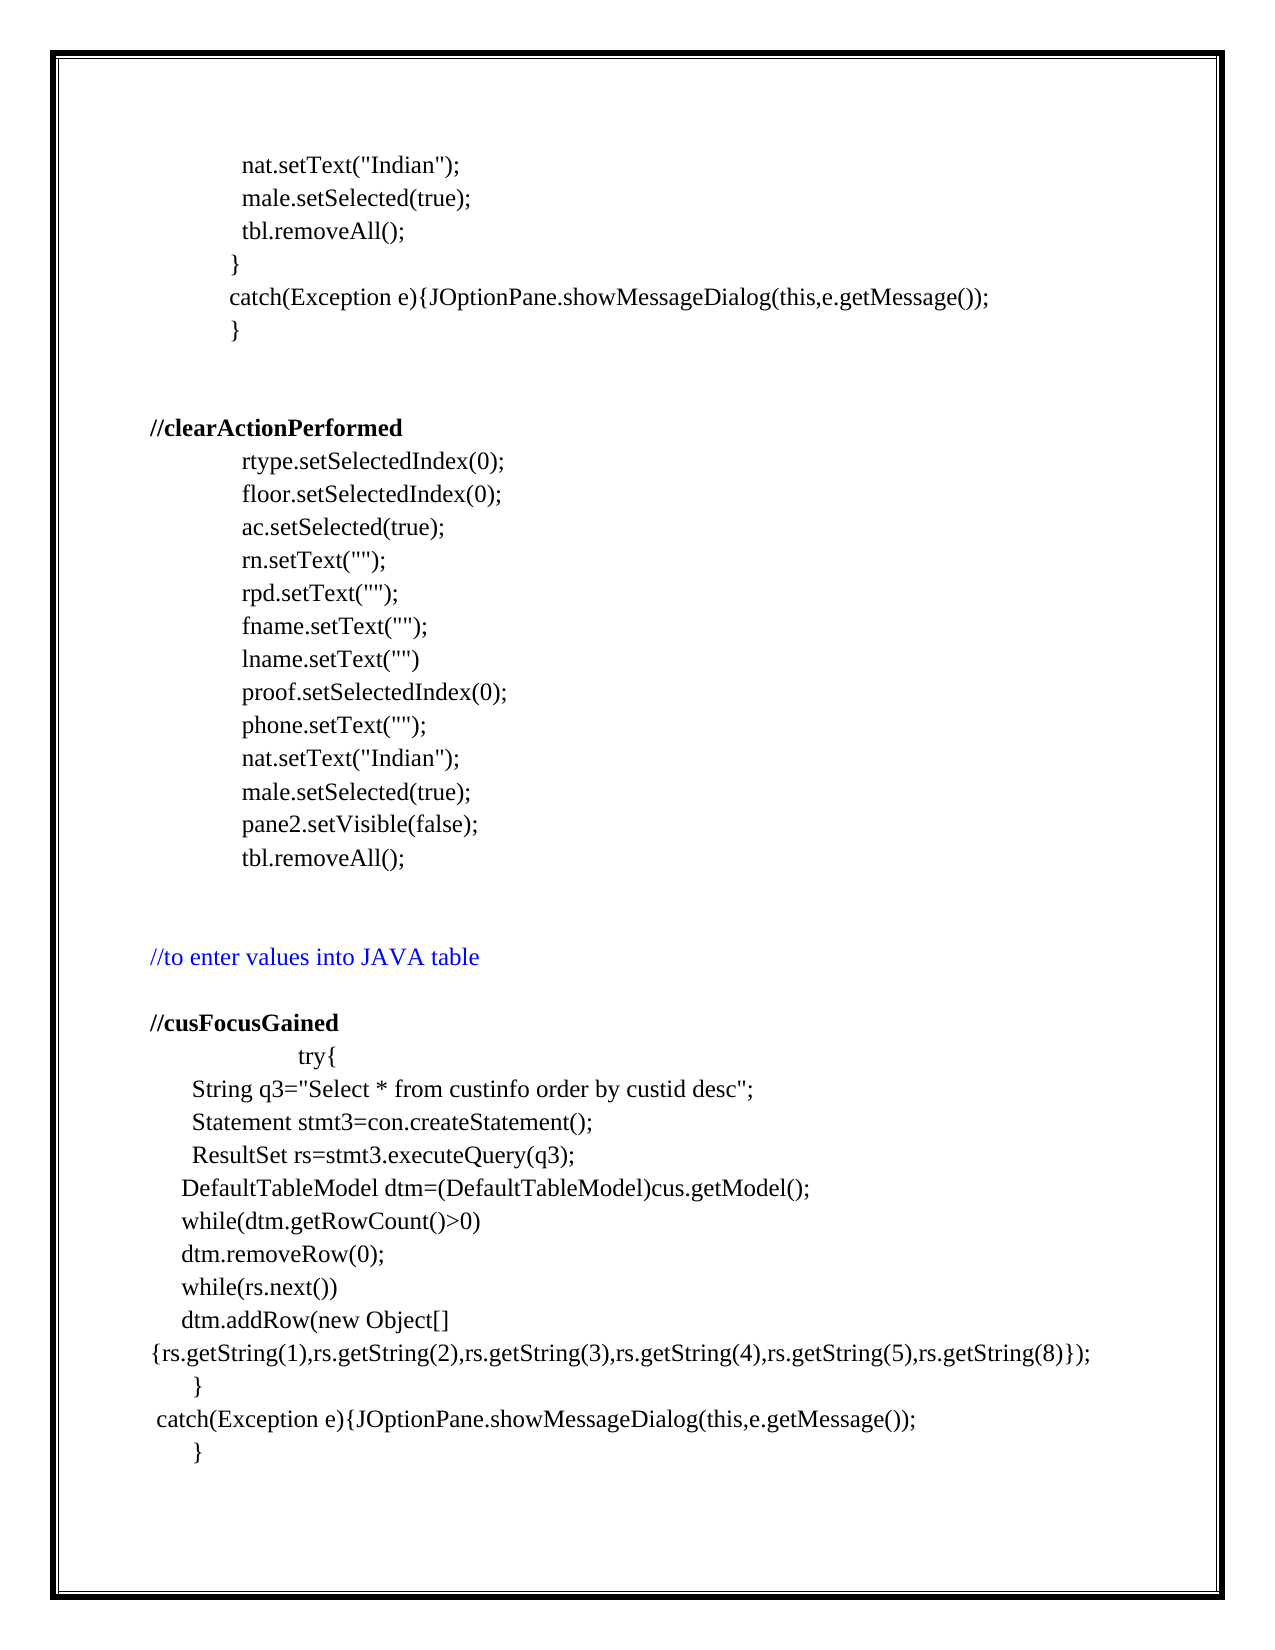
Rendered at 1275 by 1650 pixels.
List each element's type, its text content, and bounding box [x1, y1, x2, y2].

text pane2.setVisible(false); [150, 809, 1125, 838]
text String q3="Select * from custinfo order by custid desc"; [150, 1074, 1125, 1102]
text while(rs.next()) [150, 1272, 1125, 1301]
text rpd.setText(""); [150, 578, 1125, 607]
text lname.setText("") [150, 644, 1125, 673]
text try{ [150, 1041, 1125, 1069]
text //to enter values into JAVA table [150, 942, 1125, 970]
text Statement stmt3=con.createStatement(); [150, 1107, 1125, 1136]
text DefaultTableModel dtm=(DefaultTableModel)cus.getModel(); [150, 1173, 1125, 1202]
text } [150, 315, 1125, 344]
text floor.setSelectedIndex(0); [150, 479, 1125, 508]
text male.setSelected(true); [150, 777, 1125, 805]
text } [150, 1371, 1125, 1400]
text phone.setText(""); [150, 711, 1125, 739]
text } [150, 249, 1125, 278]
text //cusFocusGained [150, 1008, 1125, 1036]
text catch(Exception e){JOptionPane.showMessageDialog(this,e.getMessage()); [150, 282, 1125, 311]
text nat.setText("Indian"); [150, 743, 1125, 772]
text //clearActionPerformed [150, 413, 1125, 442]
text tbl.removeAll(); [150, 216, 1125, 245]
text proof.setSelectedIndex(0); [150, 677, 1125, 706]
text dtm.addRow(new Object[]{rs.getString(1),rs.getString(2),rs.getString(3),rs.getString(4),rs.getString(5),rs.getString(8)}); [150, 1305, 1125, 1367]
text rtype.setSelectedIndex(0); [150, 446, 1125, 475]
text } [150, 1437, 1125, 1466]
text fname.setText(""); [150, 611, 1125, 640]
text catch(Exception e){JOptionPane.showMessageDialog(this,e.getMessage()); [150, 1404, 1125, 1433]
text ResultSet rs=stmt3.executeQuery(q3); [150, 1140, 1125, 1168]
text dtm.removeRow(0); [150, 1239, 1125, 1268]
text rn.setText(""); [150, 545, 1125, 574]
text ac.setSelected(true); [150, 512, 1125, 541]
text while(dtm.getRowCount()>0) [150, 1206, 1125, 1234]
text tbl.removeAll(); [150, 843, 1125, 871]
text nat.setText("Indian"); [150, 150, 1125, 179]
text male.setSelected(true); [150, 183, 1125, 212]
